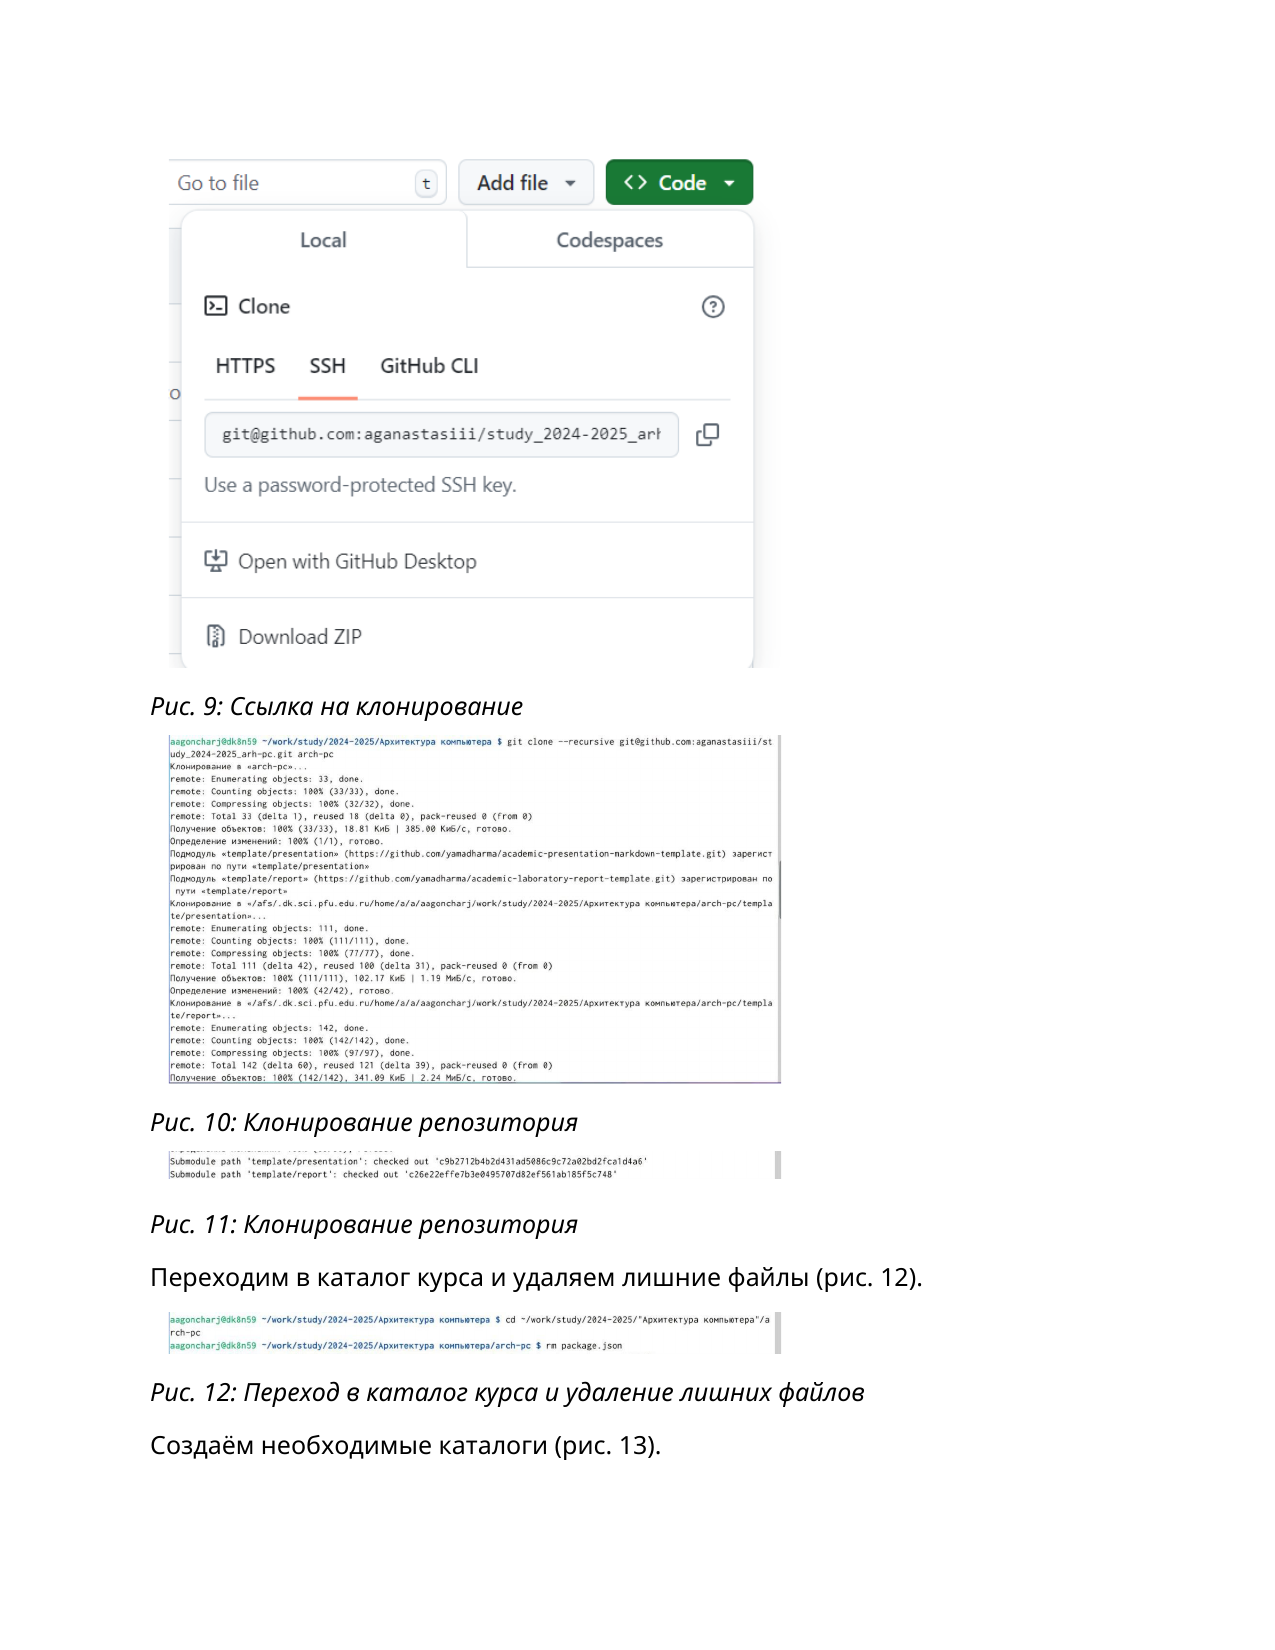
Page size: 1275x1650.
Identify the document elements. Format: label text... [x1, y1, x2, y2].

picture [168, 1312, 782, 1354]
text Рис. 11: Клонирование репозитория [150, 1206, 1125, 1240]
text Создаём необходимые каталоги (рис. 13). [150, 1427, 1125, 1461]
picture [168, 150, 782, 668]
text Переходим в каталог курса и удаляем лишние файлы (рис. 12). [150, 1259, 1125, 1293]
picture [168, 735, 782, 1084]
picture [168, 1151, 782, 1179]
text Рис. 9: Ссылка на клонирование [150, 689, 1125, 723]
text Рис. 10: Клонирование репозитория [150, 1105, 1125, 1139]
text Рис. 12: Переход в каталог курса и удаление лишних файлов [150, 1374, 1125, 1408]
